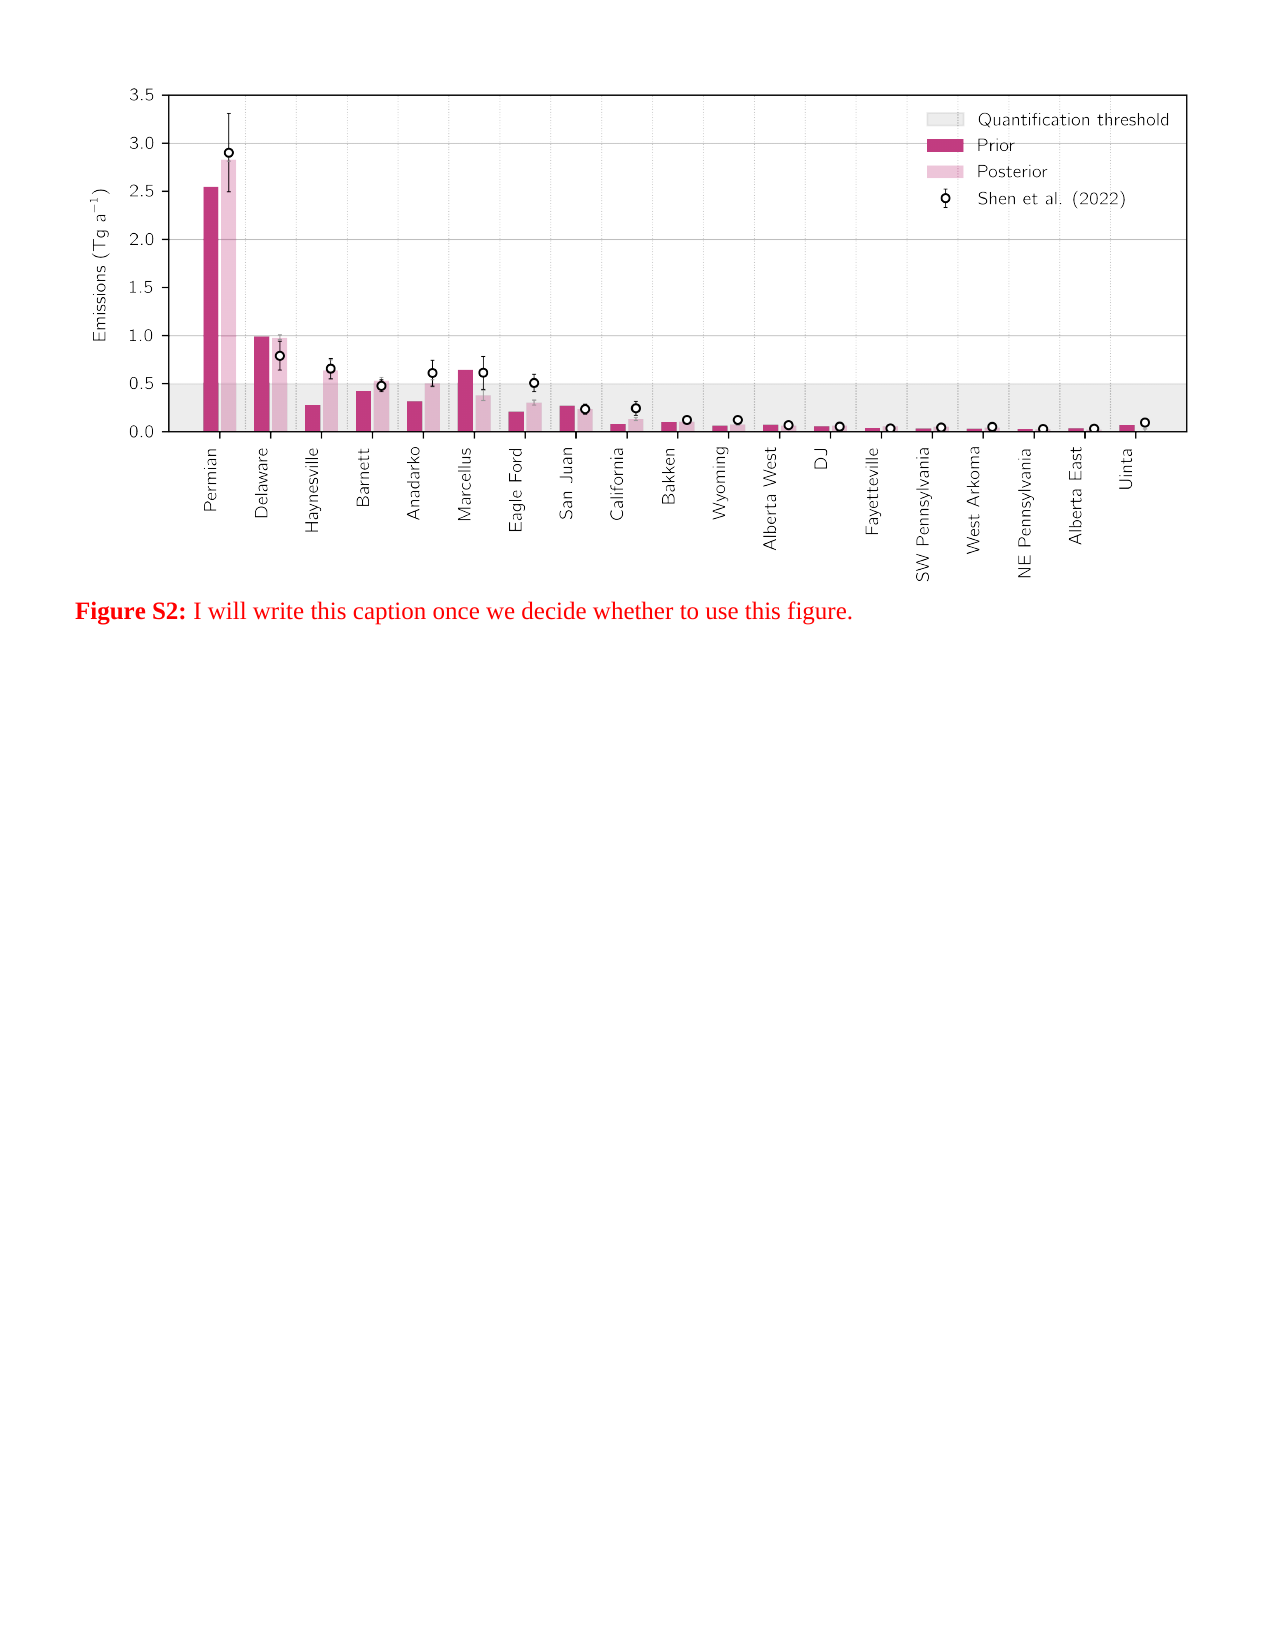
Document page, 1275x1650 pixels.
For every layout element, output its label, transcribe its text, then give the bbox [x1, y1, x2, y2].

picture [75, 75, 1200, 596]
text Figure S2: I will write this caption once we decide whether to use this figure. [75, 596, 1200, 625]
